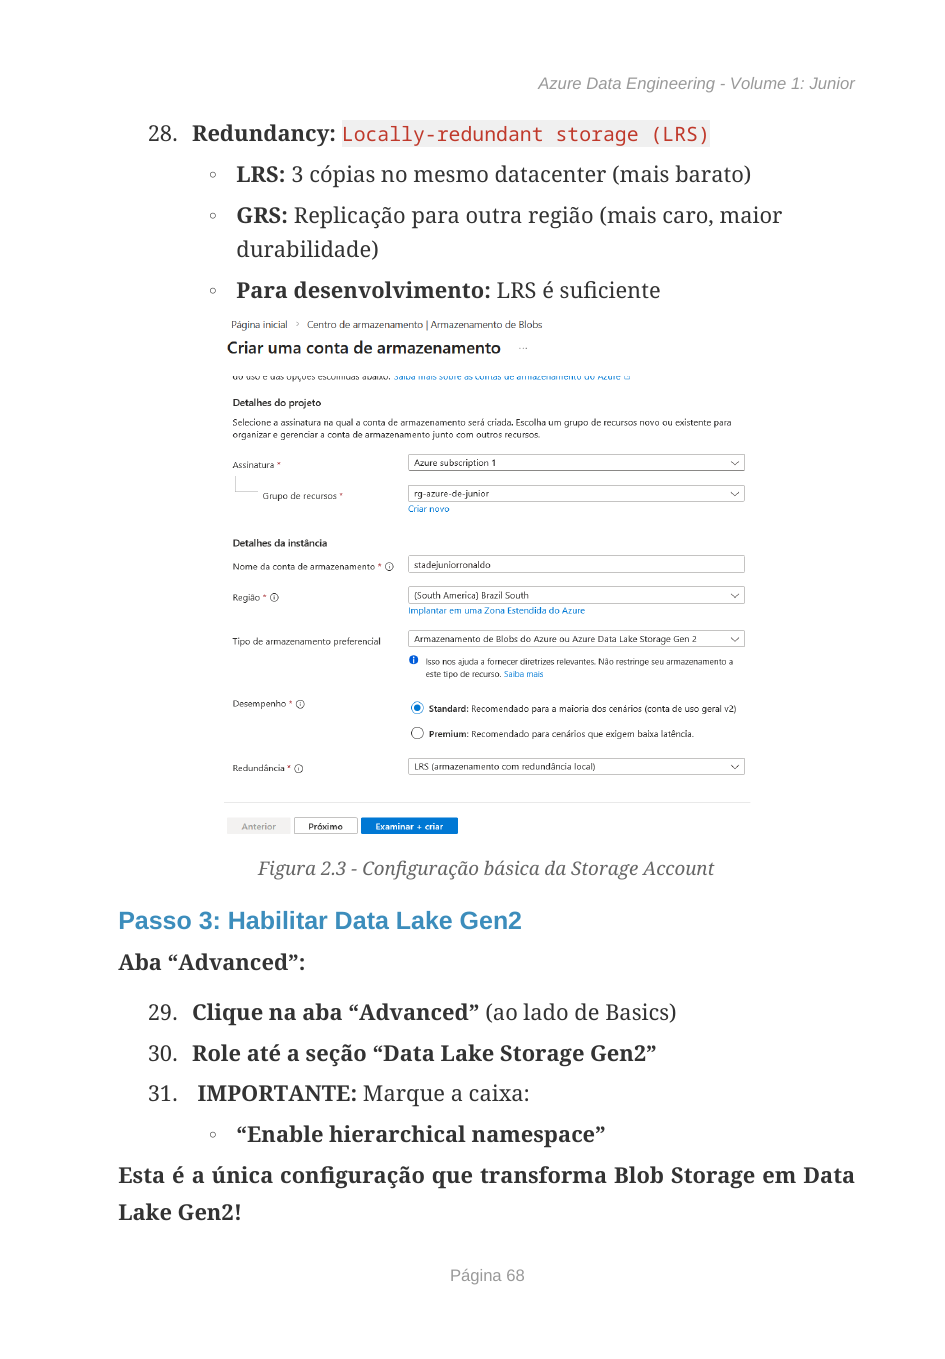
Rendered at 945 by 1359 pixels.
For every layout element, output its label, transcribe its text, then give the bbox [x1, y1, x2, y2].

text Esta é a única configuração que transforma Blob Storage em Data Lake Gen2! [118, 1160, 856, 1227]
subtitle Passo 3: Habilitar Data Lake Gen2 [118, 906, 856, 935]
picture [224, 315, 751, 835]
list Para desenvolvimento: LRS é suficiente [207, 275, 856, 304]
list GRS: Replicação para outra região (mais caro, maior durabilidade) [207, 199, 856, 264]
text Figura 2.3 - Configuração básica da Storage Account [118, 856, 856, 881]
list Role até a seção “Data Lake Storage Gen2” [148, 1038, 856, 1067]
list IMPORTANTE: Marque a caixa: [148, 1078, 856, 1108]
list Redundancy: Locally-redundant storage (LRS) [148, 118, 856, 148]
list Clique na aba “Advanced” (ao lado de Basics) [148, 997, 856, 1027]
text Aba “Advanced”: [118, 947, 856, 977]
list LRS: 3 cópias no mesmo datacenter (mais barato) [207, 159, 856, 189]
list “Enable hierarchical namespace” [207, 1119, 856, 1149]
